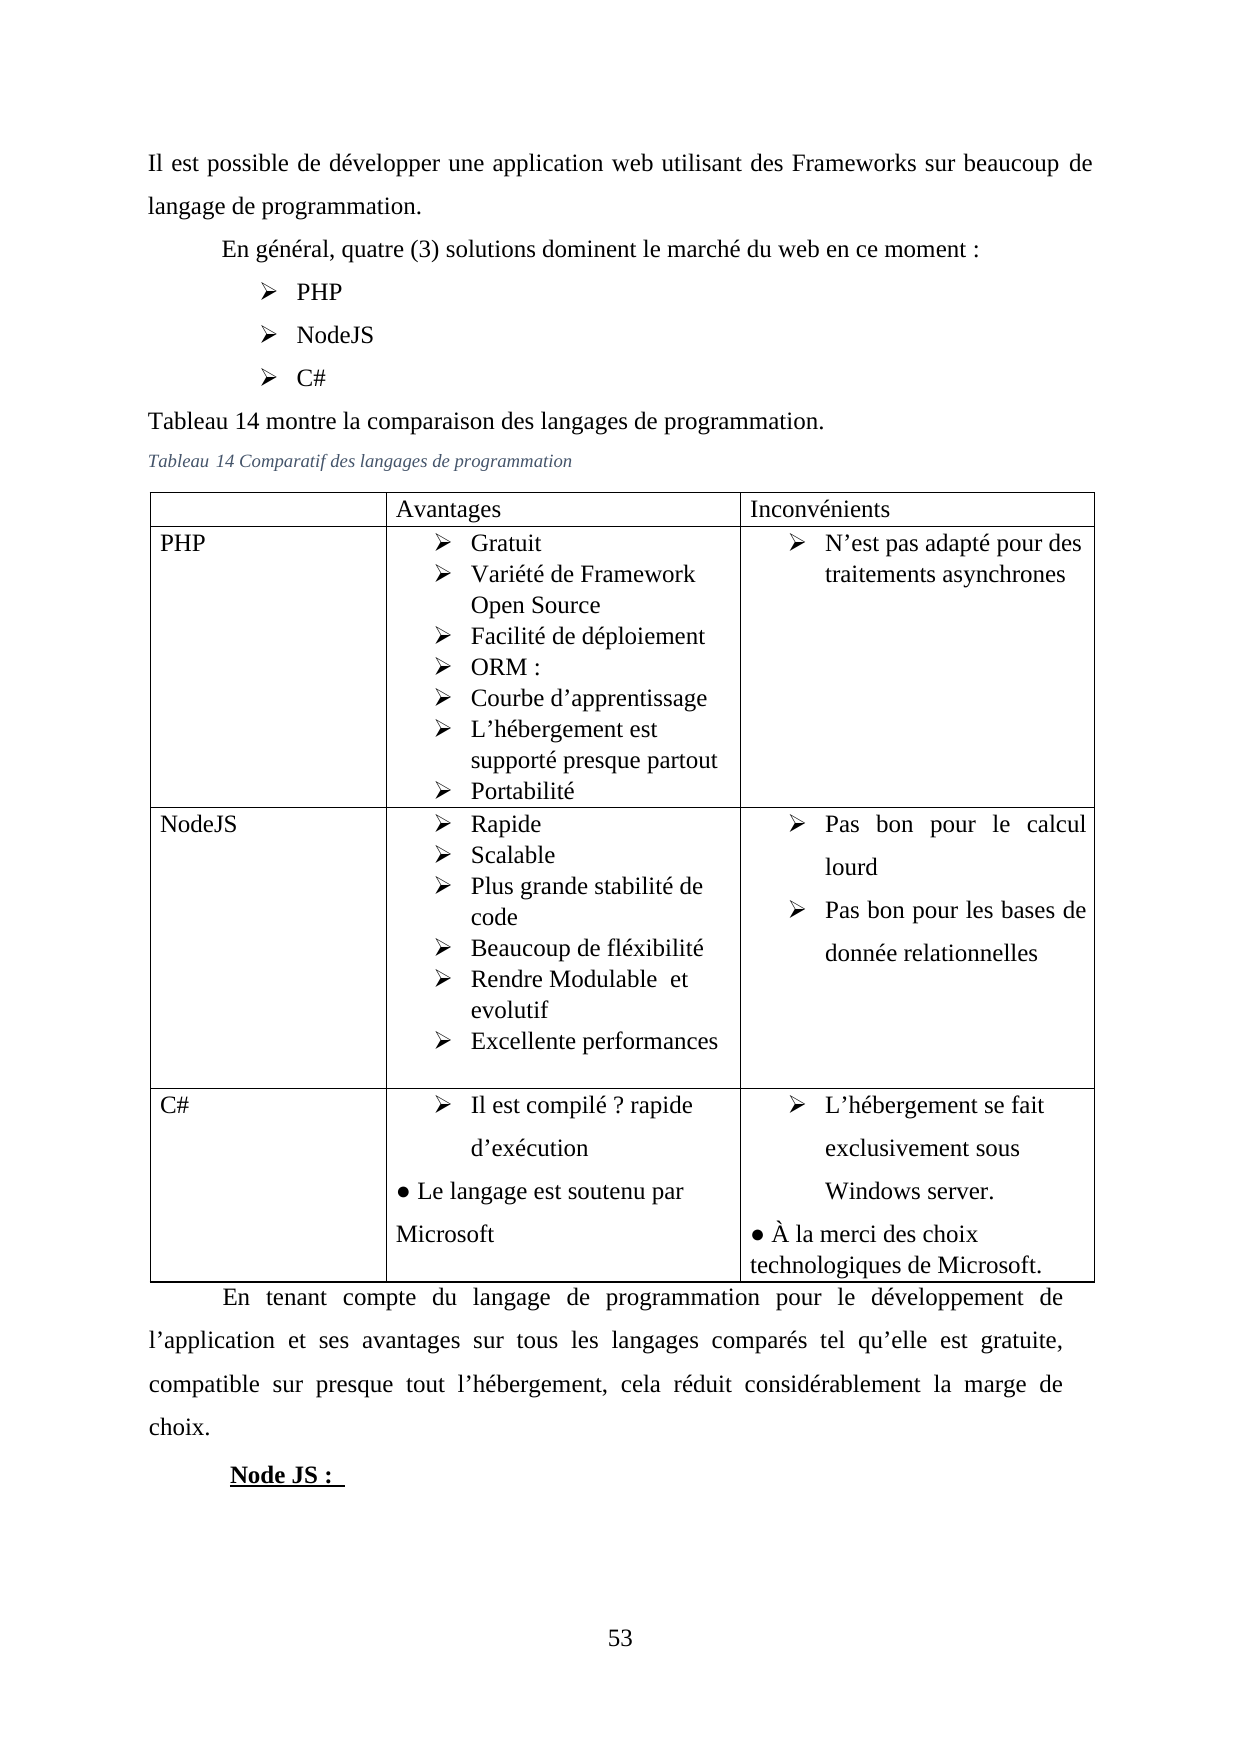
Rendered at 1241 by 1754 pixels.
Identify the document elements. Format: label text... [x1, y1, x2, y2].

table_cell C# [151, 1089, 386, 1281]
text Tableau 14 montre la comparaison des langages de programmation. [148, 406, 1092, 435]
table_cell L’hébergement se fait exclusivement sous Windows server. ● À la merci des choix technologiques de Microsoft. [741, 1089, 1094, 1281]
list C# [259, 363, 1092, 392]
table_cell Il est compilé ? rapide d’exécution ● Le langage est soutenu par Microsoft [387, 1089, 740, 1281]
text Tableau 14 Comparatif des langages de programmation [148, 449, 1092, 471]
table_cell NodeJS [151, 808, 386, 1088]
table_cell N’est pas adapté pour des traitements asynchrones [741, 527, 1094, 807]
list PHP [259, 277, 1092, 306]
text En tenant compte du langage de programmation pour le développement de l’application et ses avantages sur tous les langages comparés tel qu’elle est gratuite, compatible sur presque tout l’hébergement, cela réduit considérablement la marge de choix. [149, 1282, 1064, 1441]
table_cell Gratuit Variété de Framework Open Source Facilité de déploiement ORM : Courbe d’apprentissage L’hébergement est supporté presque partout Portabilité [387, 527, 740, 807]
table_cell Pas bon pour le calcul lourd Pas bon pour les bases de donnée relationnelles [741, 808, 1094, 1088]
list NodeJS [259, 320, 1092, 349]
table_cell PHP [151, 527, 386, 807]
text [148, 148, 1092, 219]
table_cell Rapide Scalable Plus grande stabilité de code Beaucoup de fléxibilité Rendre Modulable et evolutif Excellente performances [387, 808, 740, 1088]
text Node JS : [230, 1460, 1092, 1489]
table_header Avantages [387, 493, 740, 526]
table_header [151, 493, 386, 526]
text En général, quatre (3) solutions dominent le marché du web en ce moment : [148, 234, 1092, 263]
table_header Inconvénients [741, 493, 1094, 526]
